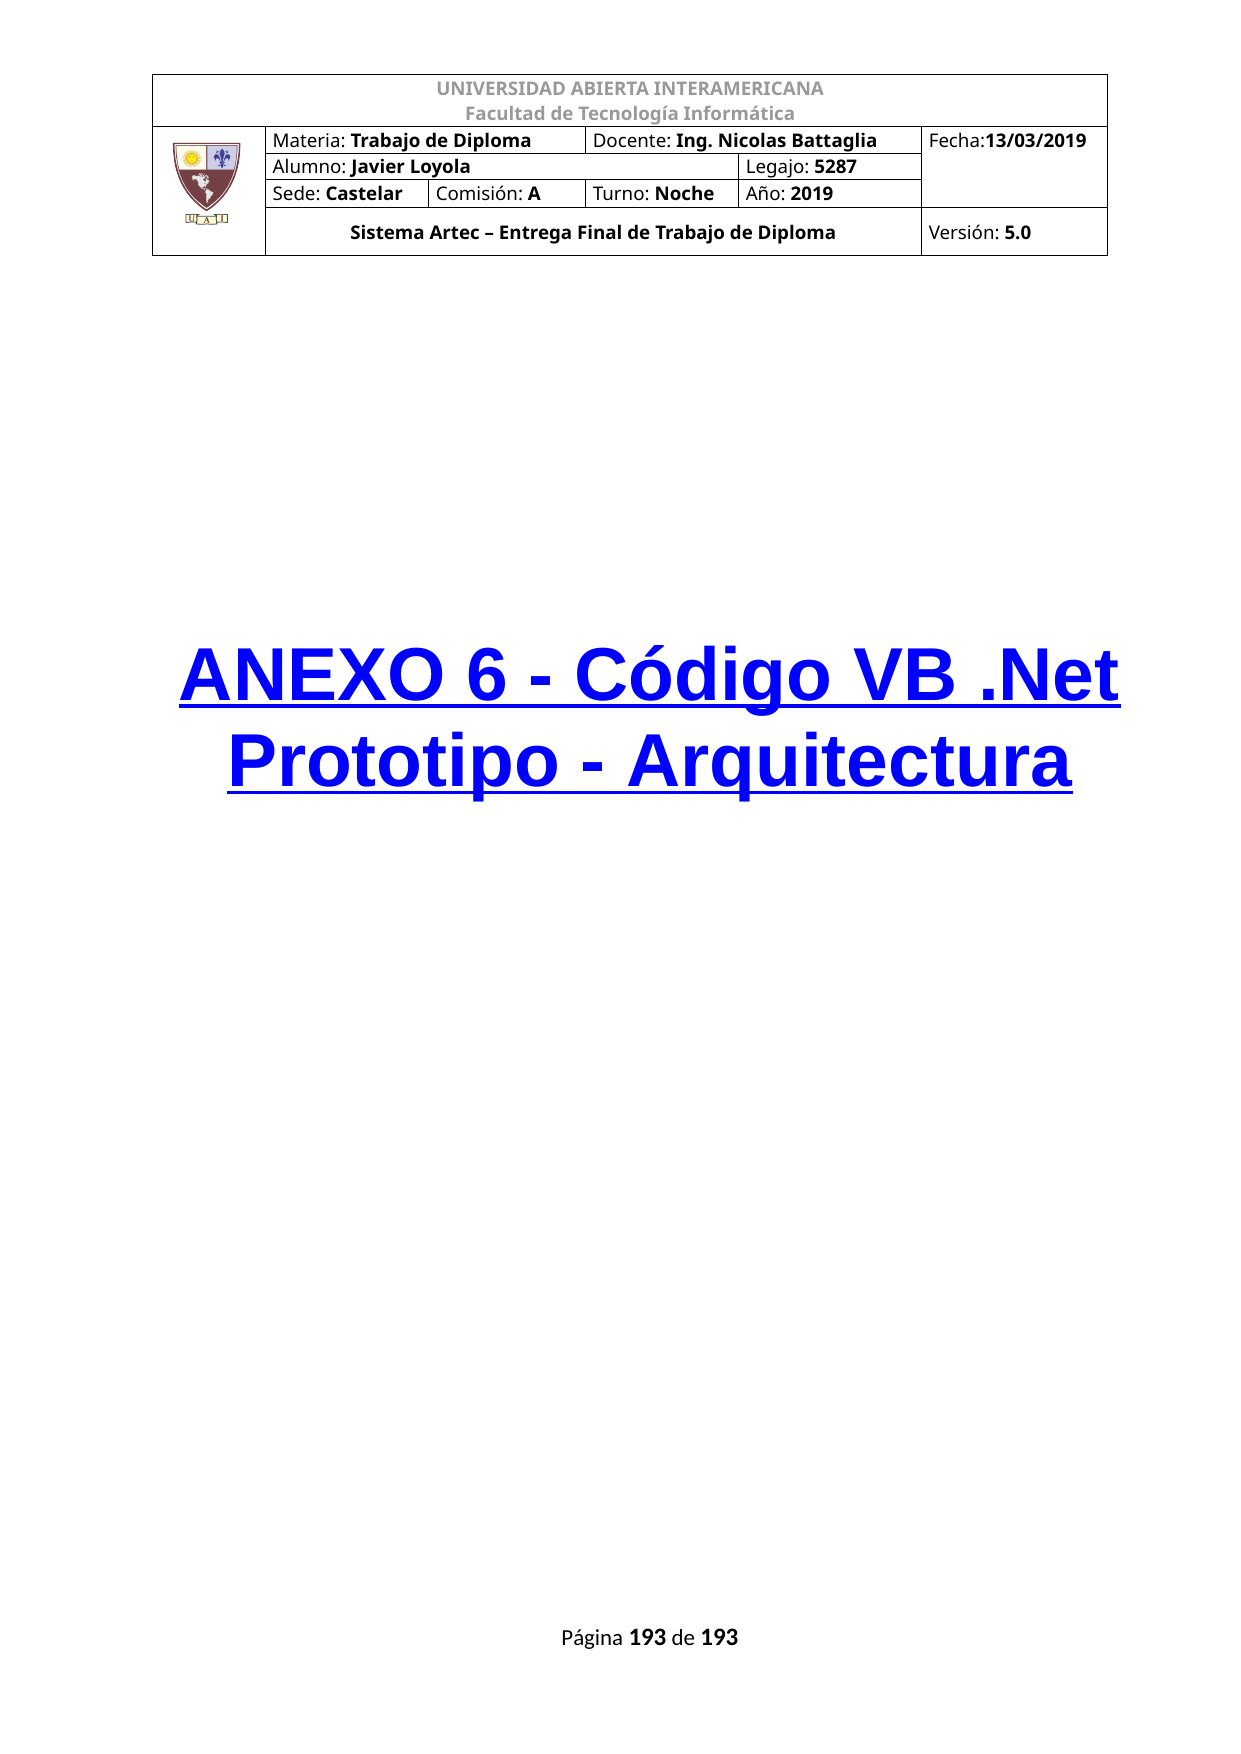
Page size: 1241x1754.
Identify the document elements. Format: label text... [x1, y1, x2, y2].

picture [157, 136, 257, 228]
text ANEXO 6 - Código VB .Net Prototipo - Arquitectura [177, 629, 1122, 802]
